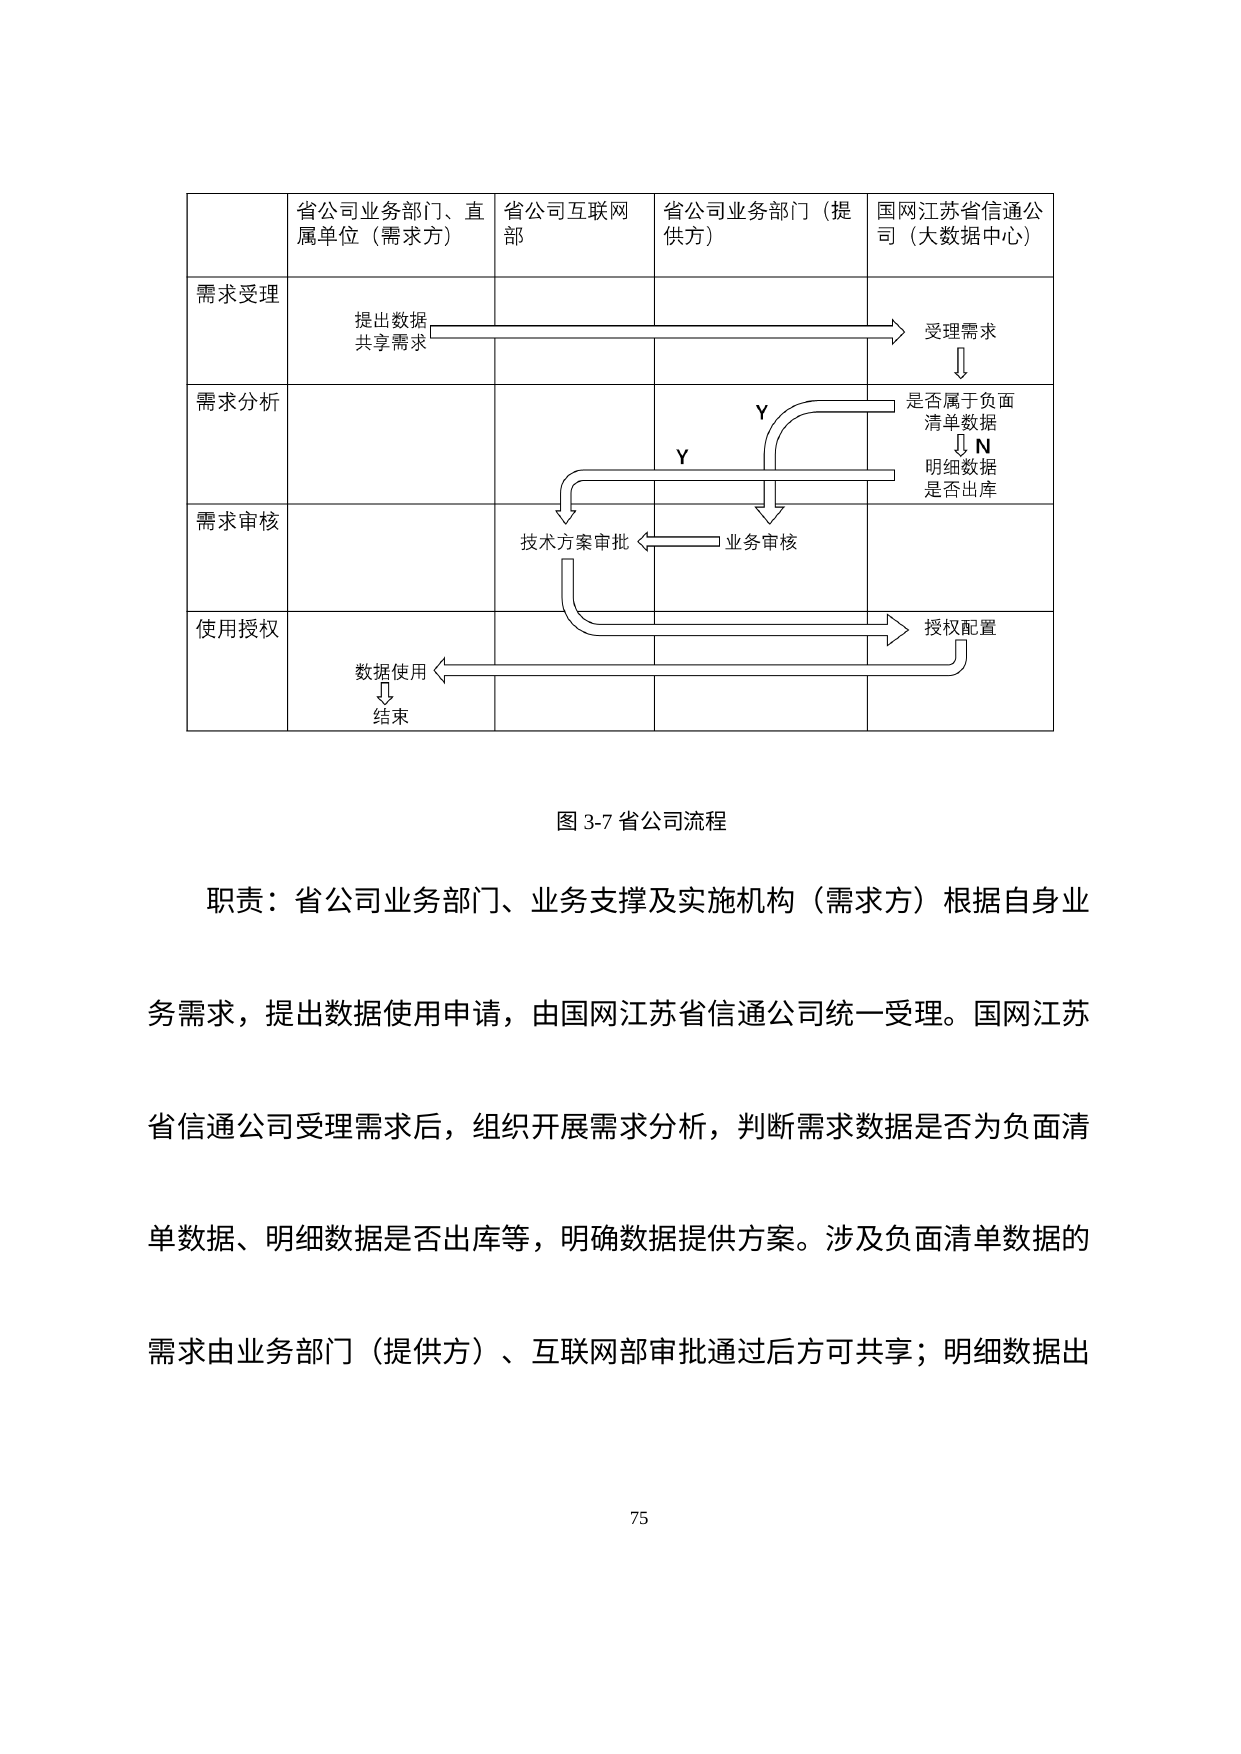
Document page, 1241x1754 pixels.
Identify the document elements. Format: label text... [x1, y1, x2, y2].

text 图 3-7 省公司流程 [148, 803, 1092, 837]
picture [186, 190, 1055, 738]
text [148, 865, 1092, 1384]
